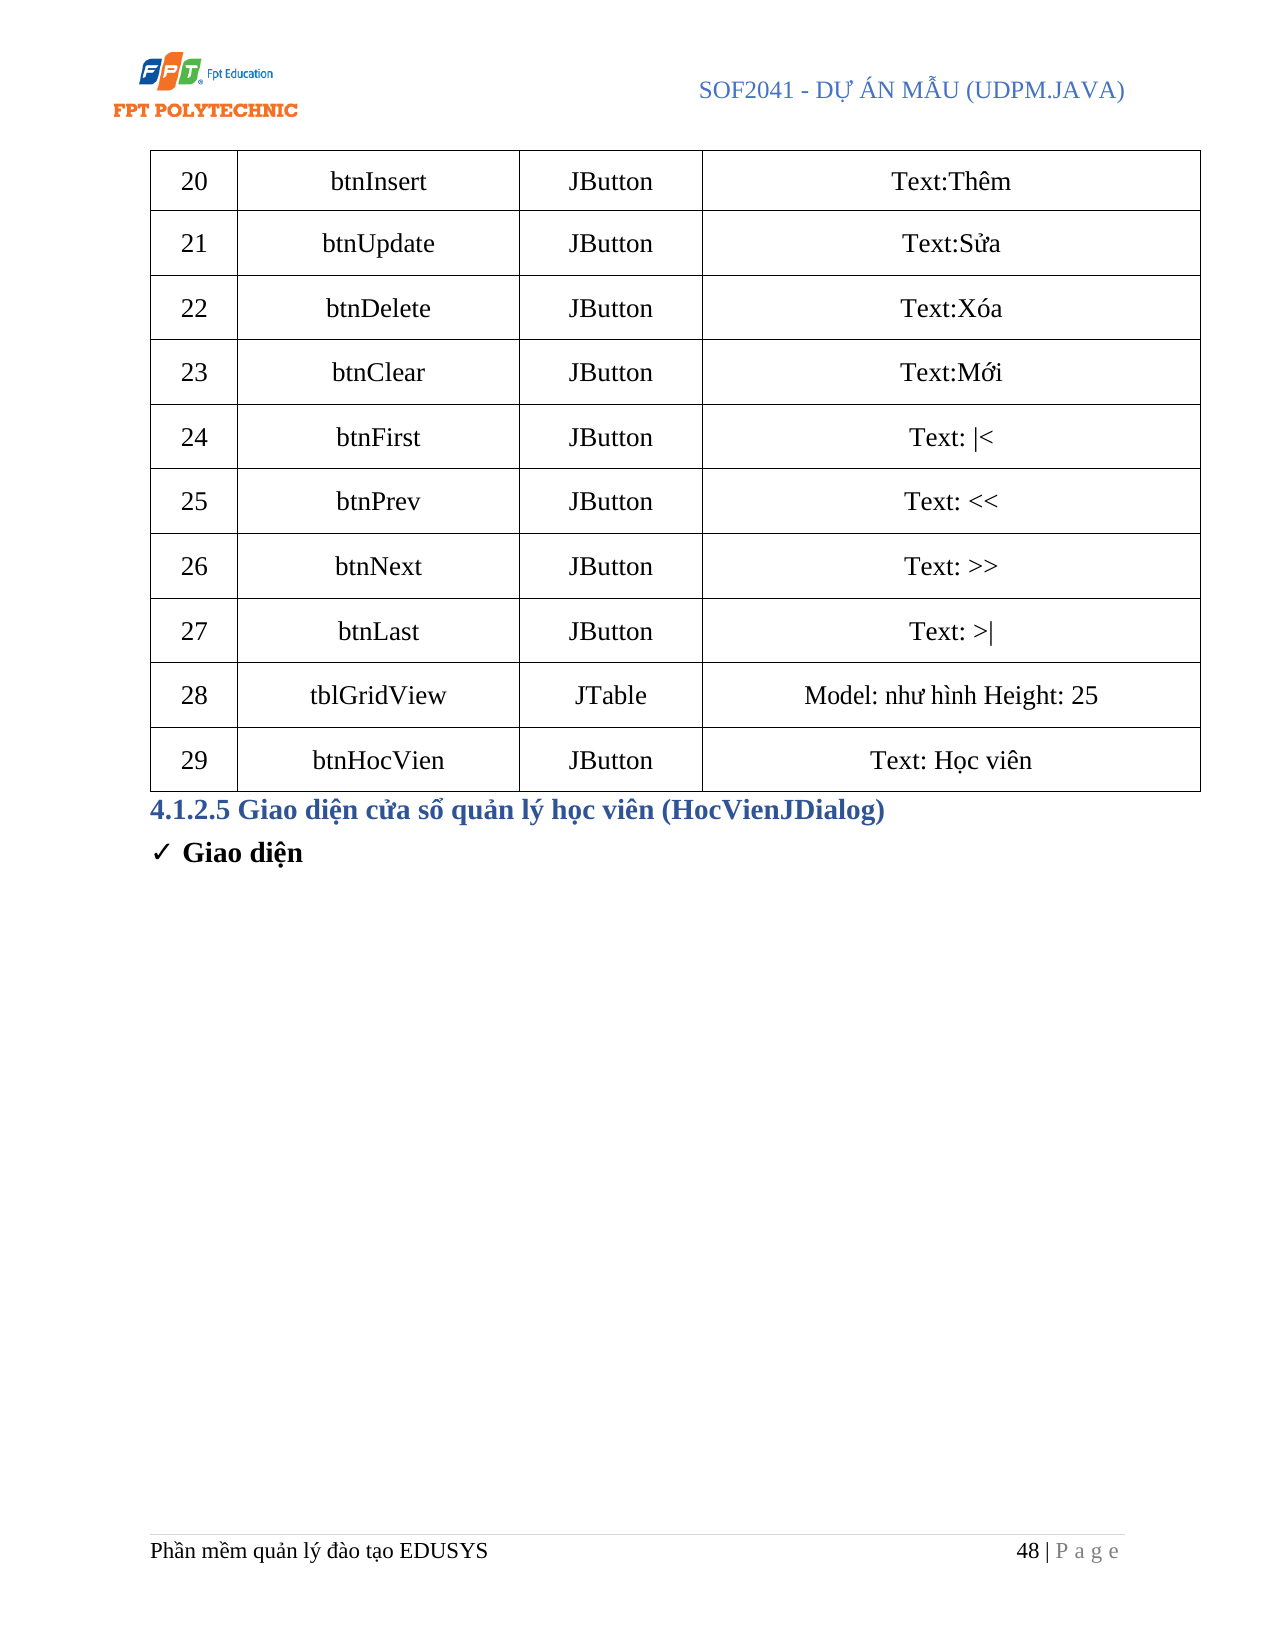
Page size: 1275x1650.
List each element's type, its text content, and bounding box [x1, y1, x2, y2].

table_cell btnNext [238, 534, 519, 597]
table_cell Text: << [703, 469, 1200, 533]
text 4.1.2.5 Giao diện cửa sổ quản lý học viên (HocVienJDialog) [150, 792, 1125, 826]
table_cell JButton [520, 728, 702, 791]
table_cell Text:Mới [703, 340, 1200, 404]
table_cell Model: như hình Height: 25 [703, 663, 1200, 727]
table_cell 28 [151, 663, 237, 727]
table_cell JTable [520, 663, 702, 727]
table_cell btnPrev [238, 469, 519, 533]
table_cell Text: Học viên [703, 728, 1200, 791]
table_cell btnInsert [238, 151, 519, 210]
table_cell JButton [520, 534, 702, 597]
table_cell 26 [151, 534, 237, 597]
table_cell tblGridView [238, 663, 519, 727]
table_cell JButton [520, 276, 702, 339]
table_cell 27 [151, 599, 237, 662]
table_cell Text:Sửa [703, 211, 1200, 274]
table_cell btnLast [238, 599, 519, 662]
table_cell Text: |< [703, 405, 1200, 468]
table_cell JButton [520, 599, 702, 662]
table_cell 22 [151, 276, 237, 339]
table_cell Text: >> [703, 534, 1200, 597]
table_cell 25 [151, 469, 237, 533]
table_cell JButton [520, 151, 702, 210]
table_cell 29 [151, 728, 237, 791]
table_cell 23 [151, 340, 237, 404]
text ✓ Giao diện [150, 831, 1125, 871]
table_cell btnClear [238, 340, 519, 404]
table_cell btnUpdate [238, 211, 519, 274]
table_cell JButton [520, 340, 702, 404]
table_cell JButton [520, 211, 702, 274]
table_cell Text:Xóa [703, 276, 1200, 339]
table_cell btnHocVien [238, 728, 519, 791]
table_cell btnFirst [238, 405, 519, 468]
table_cell JButton [520, 405, 702, 468]
table_cell 21 [151, 211, 237, 274]
picture [113, 52, 298, 117]
table_cell btnDelete [238, 276, 519, 339]
table_cell 20 [151, 151, 237, 210]
table_cell Text: >| [703, 599, 1200, 662]
table_cell 24 [151, 405, 237, 468]
table_cell Text:Thêm [703, 151, 1200, 210]
table_cell JButton [520, 469, 702, 533]
